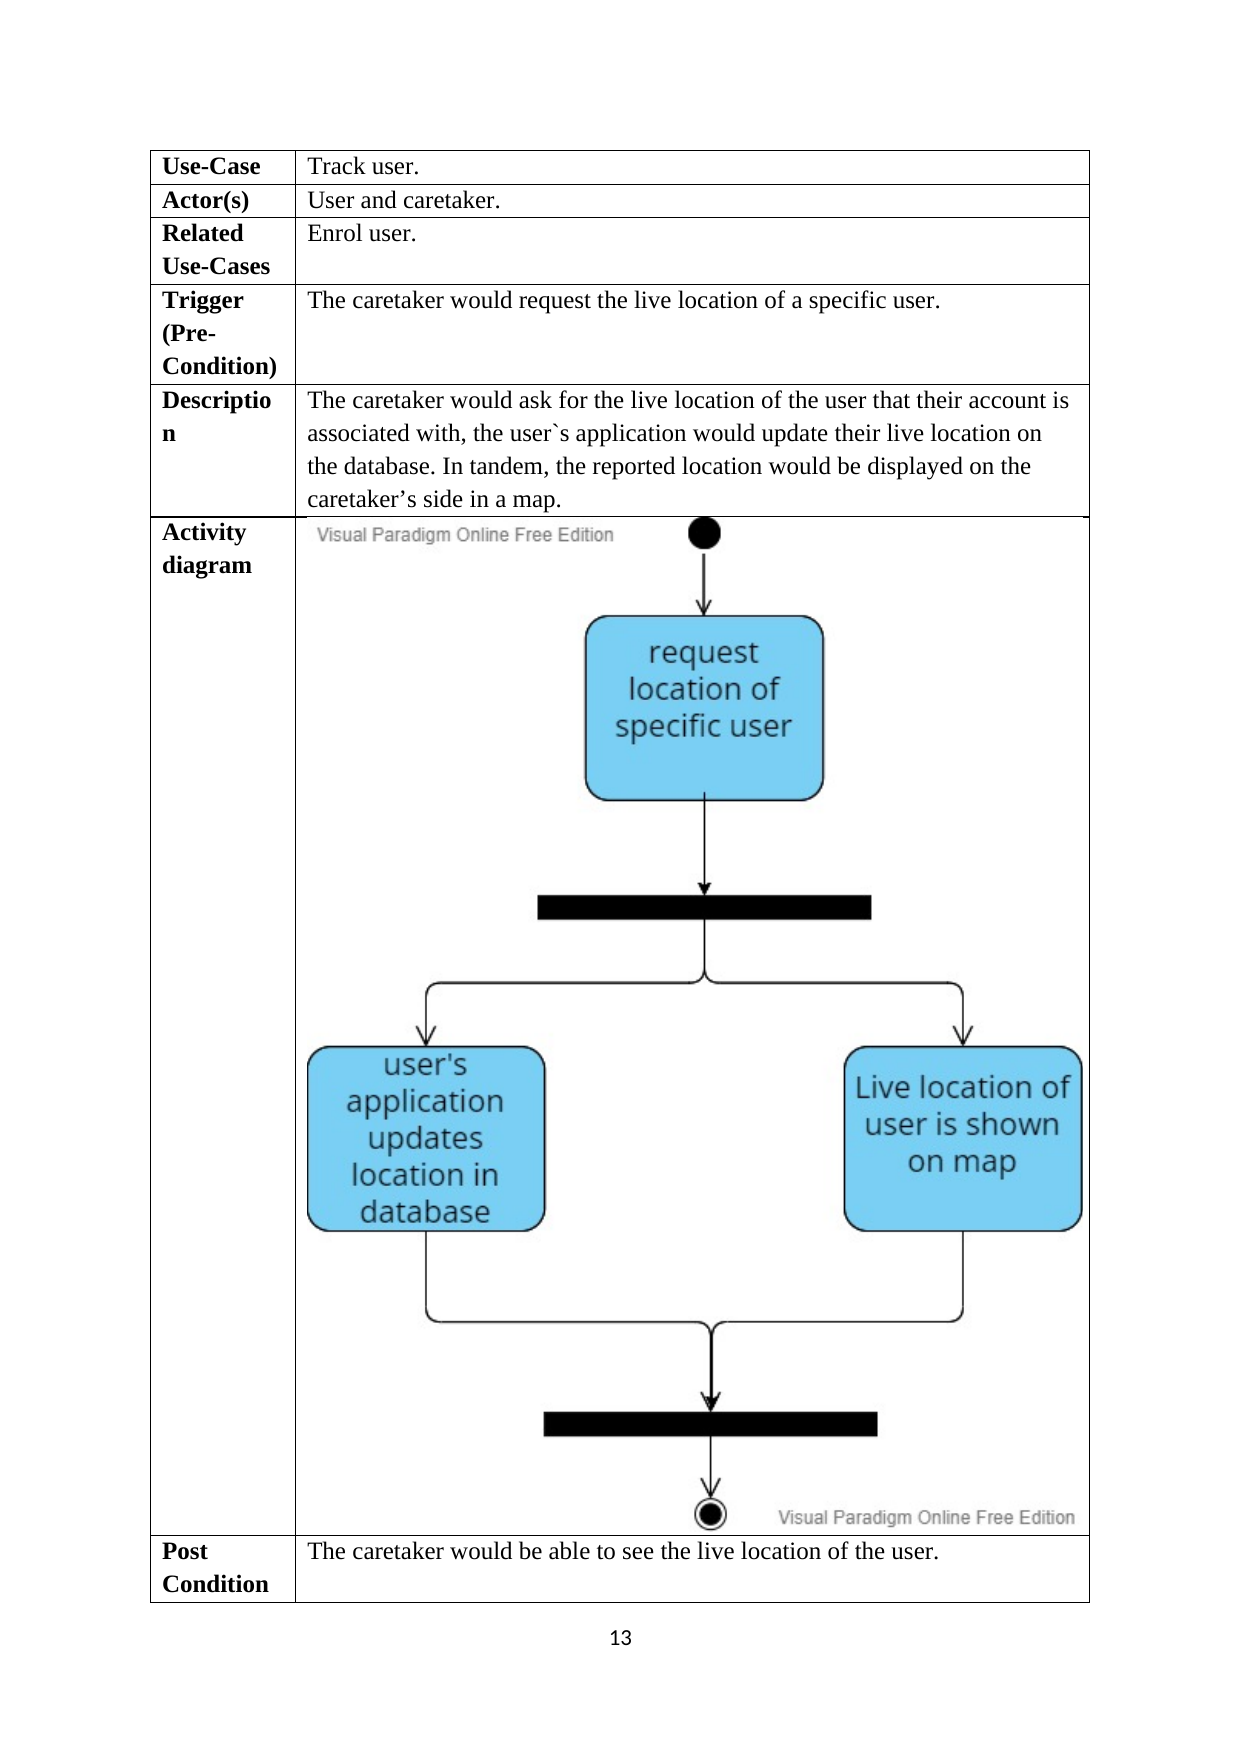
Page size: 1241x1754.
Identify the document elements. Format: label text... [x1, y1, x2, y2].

table_header Track user. [296, 151, 1089, 184]
table_cell User and caretaker. [296, 185, 1089, 217]
table_cell The caretaker would be able to see the live location of the user. [296, 1536, 1089, 1602]
table_cell Activity diagram [151, 518, 295, 1535]
table_cell Post Condition [151, 1536, 295, 1602]
table_cell [296, 518, 1089, 1535]
table_cell The caretaker would request the live location of a specific user. [296, 285, 1089, 384]
picture [307, 517, 1083, 1532]
table_cell Description [151, 385, 295, 516]
table_header Use-Case [151, 151, 295, 184]
table_cell The caretaker would ask for the live location of the user that their account is associated with, the user`s application would update their live location on the database. In tandem, the reported location would be displayed on the caretaker’s side in a map. [296, 385, 1089, 516]
table_cell Actor(s) [151, 185, 295, 217]
table_cell Related Use-Cases [151, 218, 295, 284]
table_cell Enrol user. [296, 218, 1089, 284]
table_cell Trigger (Pre-Condition) [151, 285, 295, 384]
